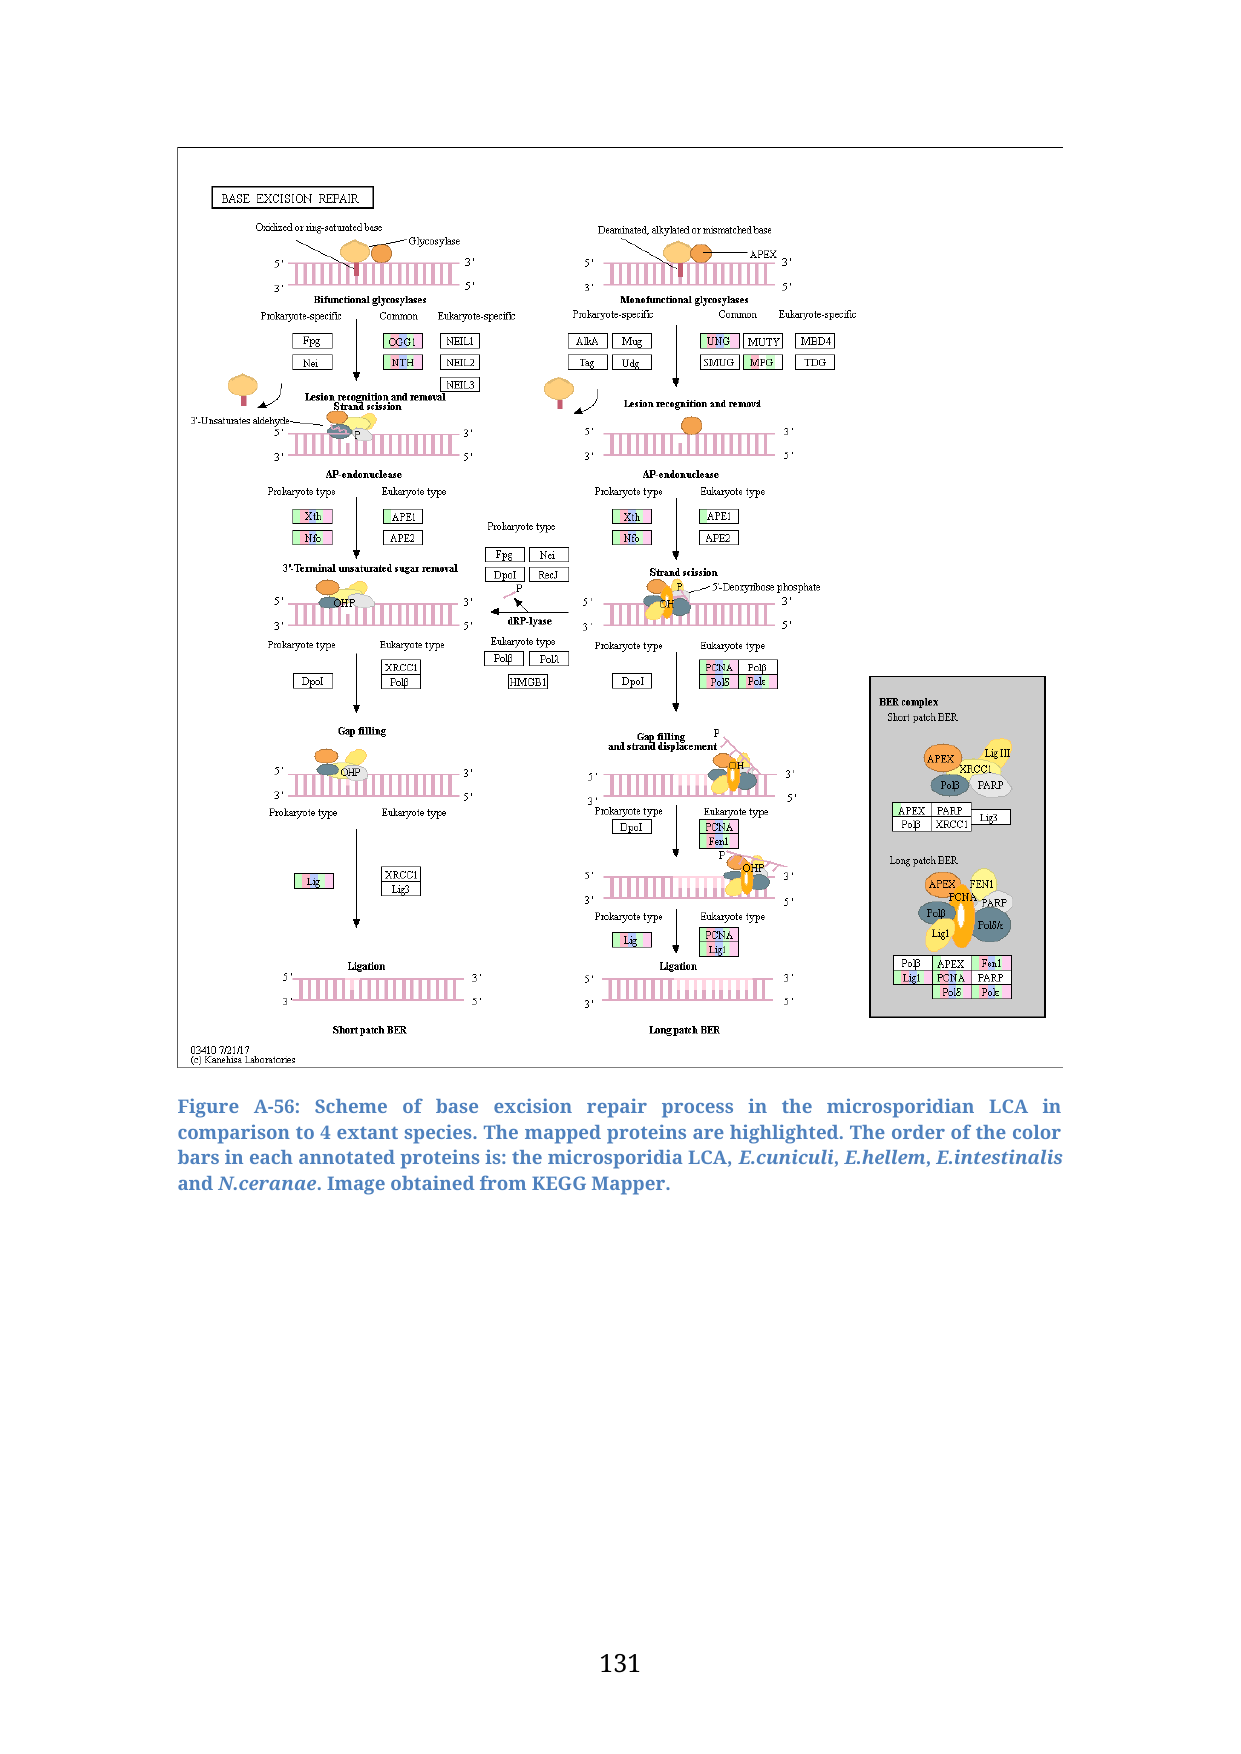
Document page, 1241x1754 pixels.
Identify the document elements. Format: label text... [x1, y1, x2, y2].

picture [177, 147, 1063, 1068]
